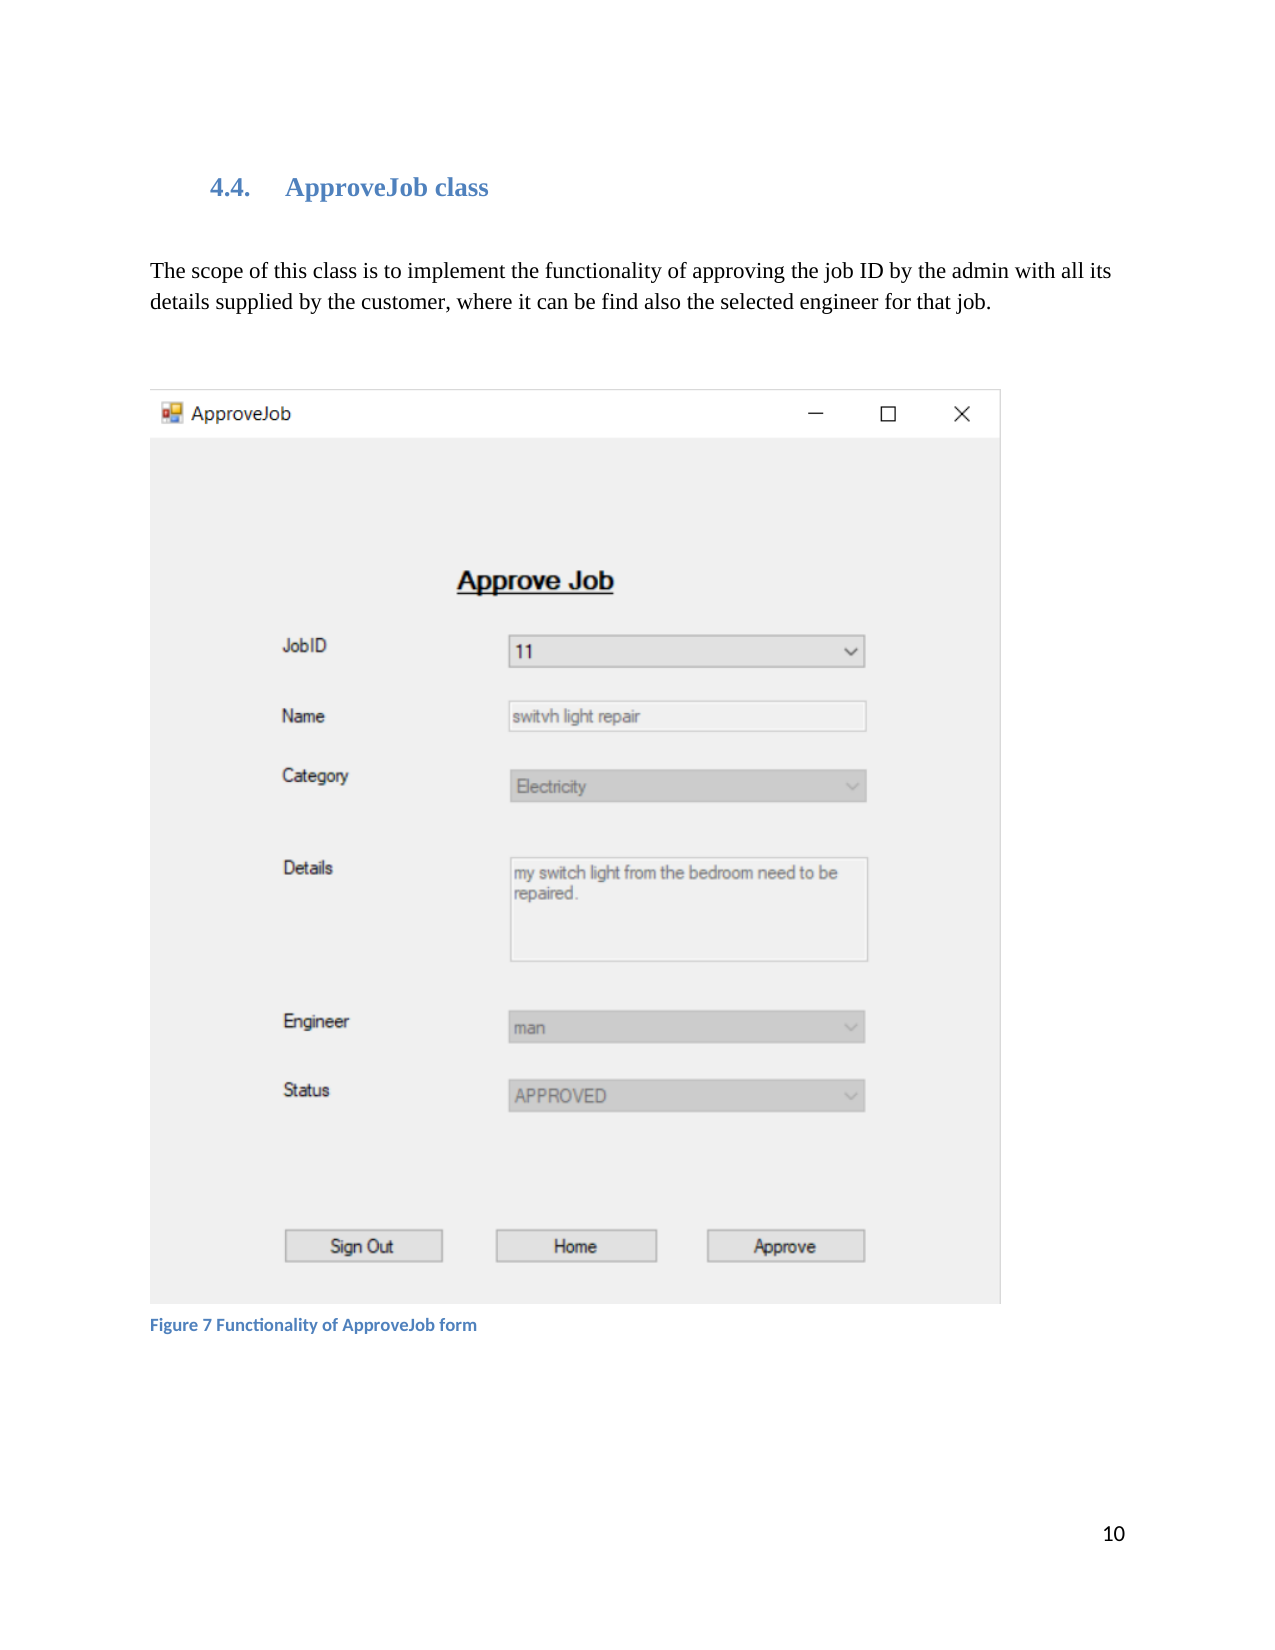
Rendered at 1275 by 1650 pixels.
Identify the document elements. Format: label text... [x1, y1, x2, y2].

subtitle ApproveJob class [210, 171, 1125, 202]
text The scope of this class is to implement the functionality of approving the job ID by the admin with all its details supplied by the customer, where it can be find also the selected engineer for that job. [150, 258, 1125, 314]
picture [150, 389, 1001, 1304]
